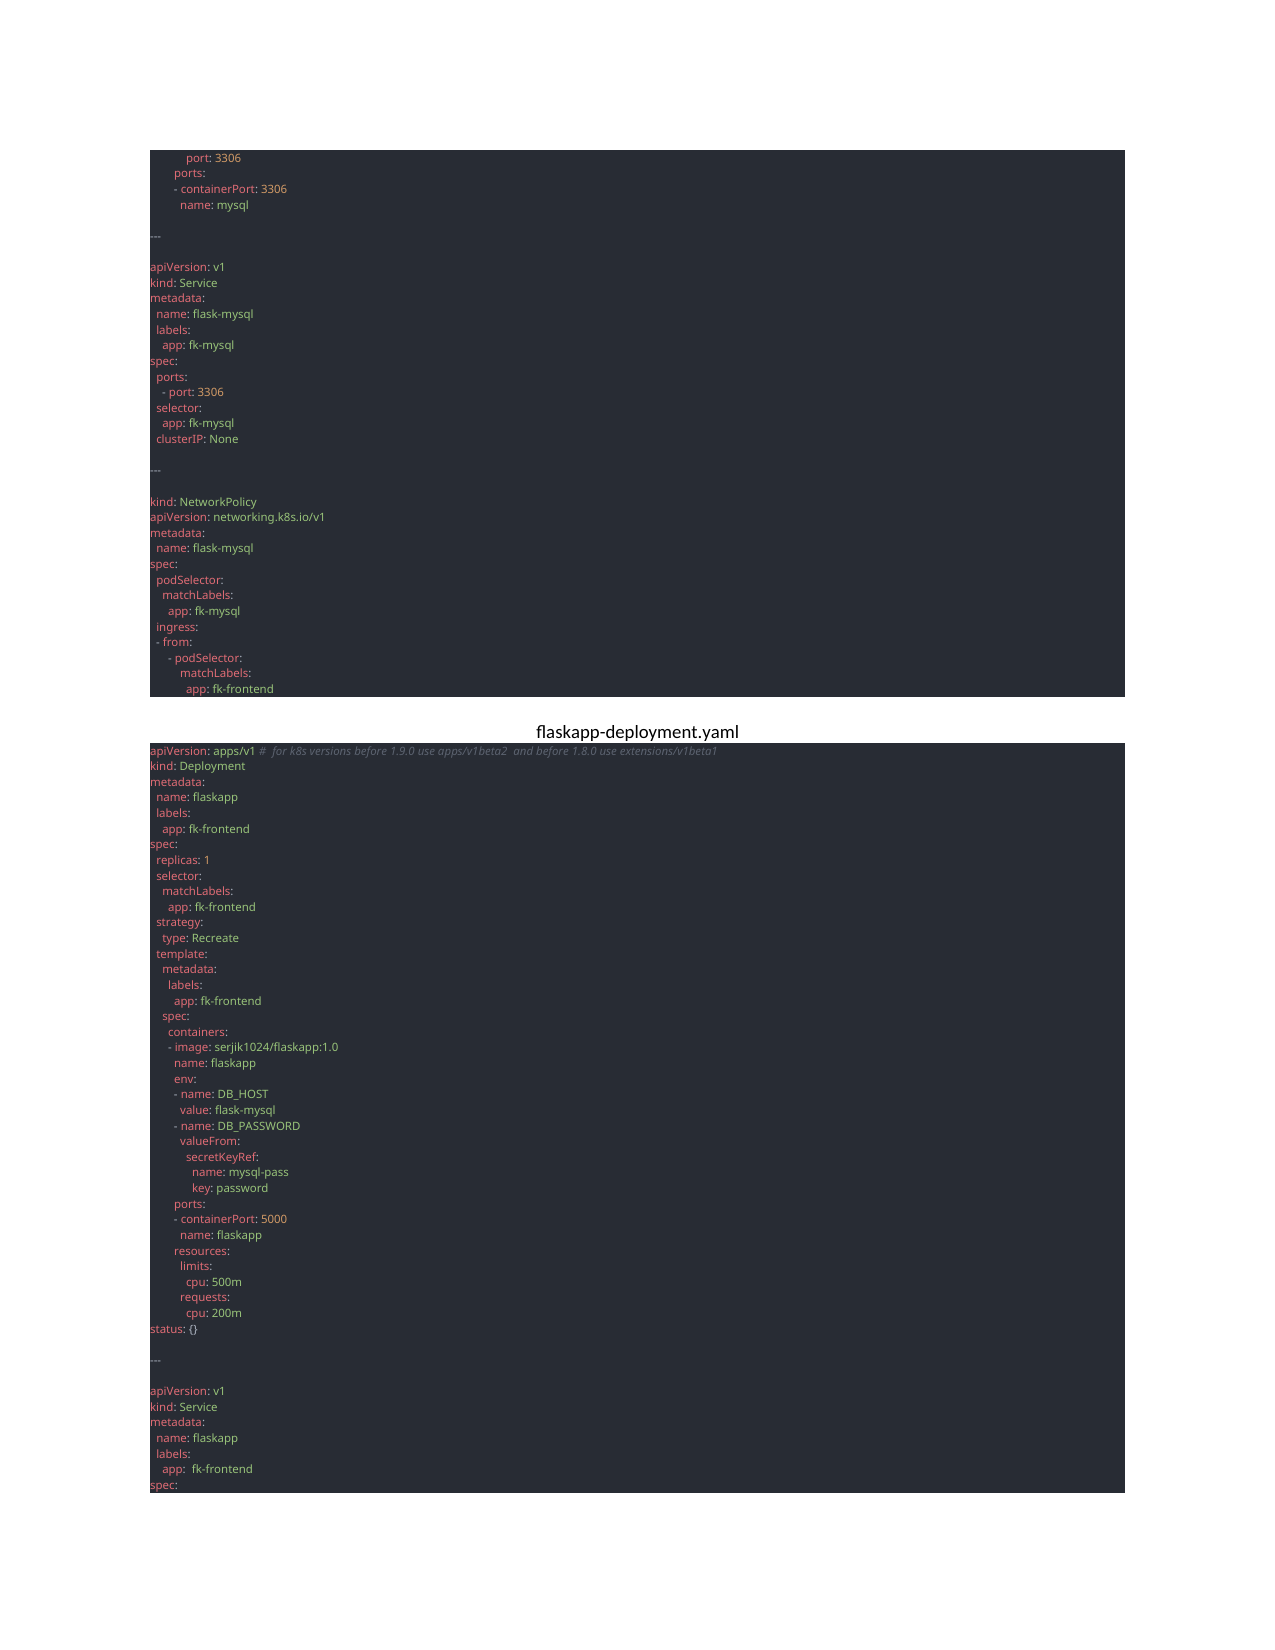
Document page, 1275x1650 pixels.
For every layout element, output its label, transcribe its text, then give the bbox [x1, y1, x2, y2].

text - podSelector: [150, 650, 1125, 666]
text secretKeyRef: [150, 1149, 1125, 1164]
text ports: [150, 1196, 1125, 1211]
text strategy: [150, 914, 1125, 930]
text port: 3306 [150, 150, 1125, 166]
text - from: [150, 634, 1125, 650]
text app: fk-frontend [150, 1461, 1125, 1477]
text - name: DB_HOST [150, 1086, 1125, 1102]
text - name: DB_PASSWORD [150, 1118, 1125, 1133]
text spec: [150, 556, 1125, 572]
text kind: Deployment [150, 758, 1125, 774]
text spec: [150, 1008, 1125, 1024]
text name: flaskapp [150, 1055, 1125, 1071]
text kind: Service [150, 1399, 1125, 1414]
text app: fk-frontend [150, 821, 1125, 836]
text matchLabels: [150, 666, 1125, 681]
text apiVersion: v1 [150, 1383, 1125, 1399]
text ingress: [150, 619, 1125, 634]
text --- [150, 1352, 1125, 1368]
text app: fk-mysql [150, 603, 1125, 619]
text clusterIP: None [150, 431, 1125, 447]
text metadata: [150, 961, 1125, 977]
text name: mysql-pass [150, 1164, 1125, 1180]
text matchLabels: [150, 883, 1125, 899]
text - port: 3306 [150, 384, 1125, 400]
text status: {} [150, 1321, 1125, 1336]
text env: [150, 1071, 1125, 1086]
text name: flaskapp [150, 1227, 1125, 1243]
text labels: [150, 322, 1125, 337]
list flaskapp-deployment.yaml [150, 720, 1125, 743]
text ports: [150, 166, 1125, 181]
text resources: [150, 1243, 1125, 1258]
text name: flask-mysql [150, 306, 1125, 322]
text selector: [150, 868, 1125, 883]
text name: mysql [150, 197, 1125, 212]
text --- [150, 228, 1125, 244]
text name: flask-mysql [150, 541, 1125, 556]
text spec: [150, 353, 1125, 369]
text template: [150, 946, 1125, 961]
text cpu: 200m [150, 1305, 1125, 1321]
text app: fk-frontend [150, 681, 1125, 697]
text labels: [150, 805, 1125, 821]
text spec: [150, 836, 1125, 852]
text containers: [150, 1024, 1125, 1039]
text cpu: 500m [150, 1274, 1125, 1289]
text kind: NetworkPolicy [150, 494, 1125, 509]
text ports: [150, 369, 1125, 384]
text matchLabels: [150, 587, 1125, 603]
text limits: [150, 1258, 1125, 1274]
text app: fk-frontend [150, 993, 1125, 1008]
text apiVersion: networking.k8s.io/v1 [150, 509, 1125, 525]
text app: fk-frontend [150, 899, 1125, 914]
text spec: [150, 1477, 1125, 1493]
text metadata: [150, 525, 1125, 541]
text --- [150, 462, 1125, 478]
text replicas: 1 [150, 852, 1125, 868]
text app: fk-mysql [150, 416, 1125, 431]
text metadata: [150, 291, 1125, 306]
text apiVersion: apps/v1 # for k8s versions before 1.9.0 use apps/v1beta2 and before 1.8.0 use extensions/v1beta1 [150, 743, 1125, 758]
text key: password [150, 1180, 1125, 1196]
text labels: [150, 1446, 1125, 1461]
text podSelector: [150, 572, 1125, 587]
text type: Recreate [150, 930, 1125, 946]
text value: flask-mysql [150, 1102, 1125, 1118]
text - image: serjik1024/flaskapp:1.0 [150, 1039, 1125, 1055]
text app: fk-mysql [150, 337, 1125, 353]
text requests: [150, 1289, 1125, 1305]
text kind: Service [150, 275, 1125, 291]
text valueFrom: [150, 1133, 1125, 1149]
text labels: [150, 977, 1125, 993]
text apiVersion: v1 [150, 259, 1125, 275]
text metadata: [150, 1414, 1125, 1430]
text name: flaskapp [150, 789, 1125, 805]
text - containerPort: 5000 [150, 1211, 1125, 1227]
text selector: [150, 400, 1125, 416]
text name: flaskapp [150, 1430, 1125, 1446]
text metadata: [150, 774, 1125, 789]
text - containerPort: 3306 [150, 181, 1125, 197]
